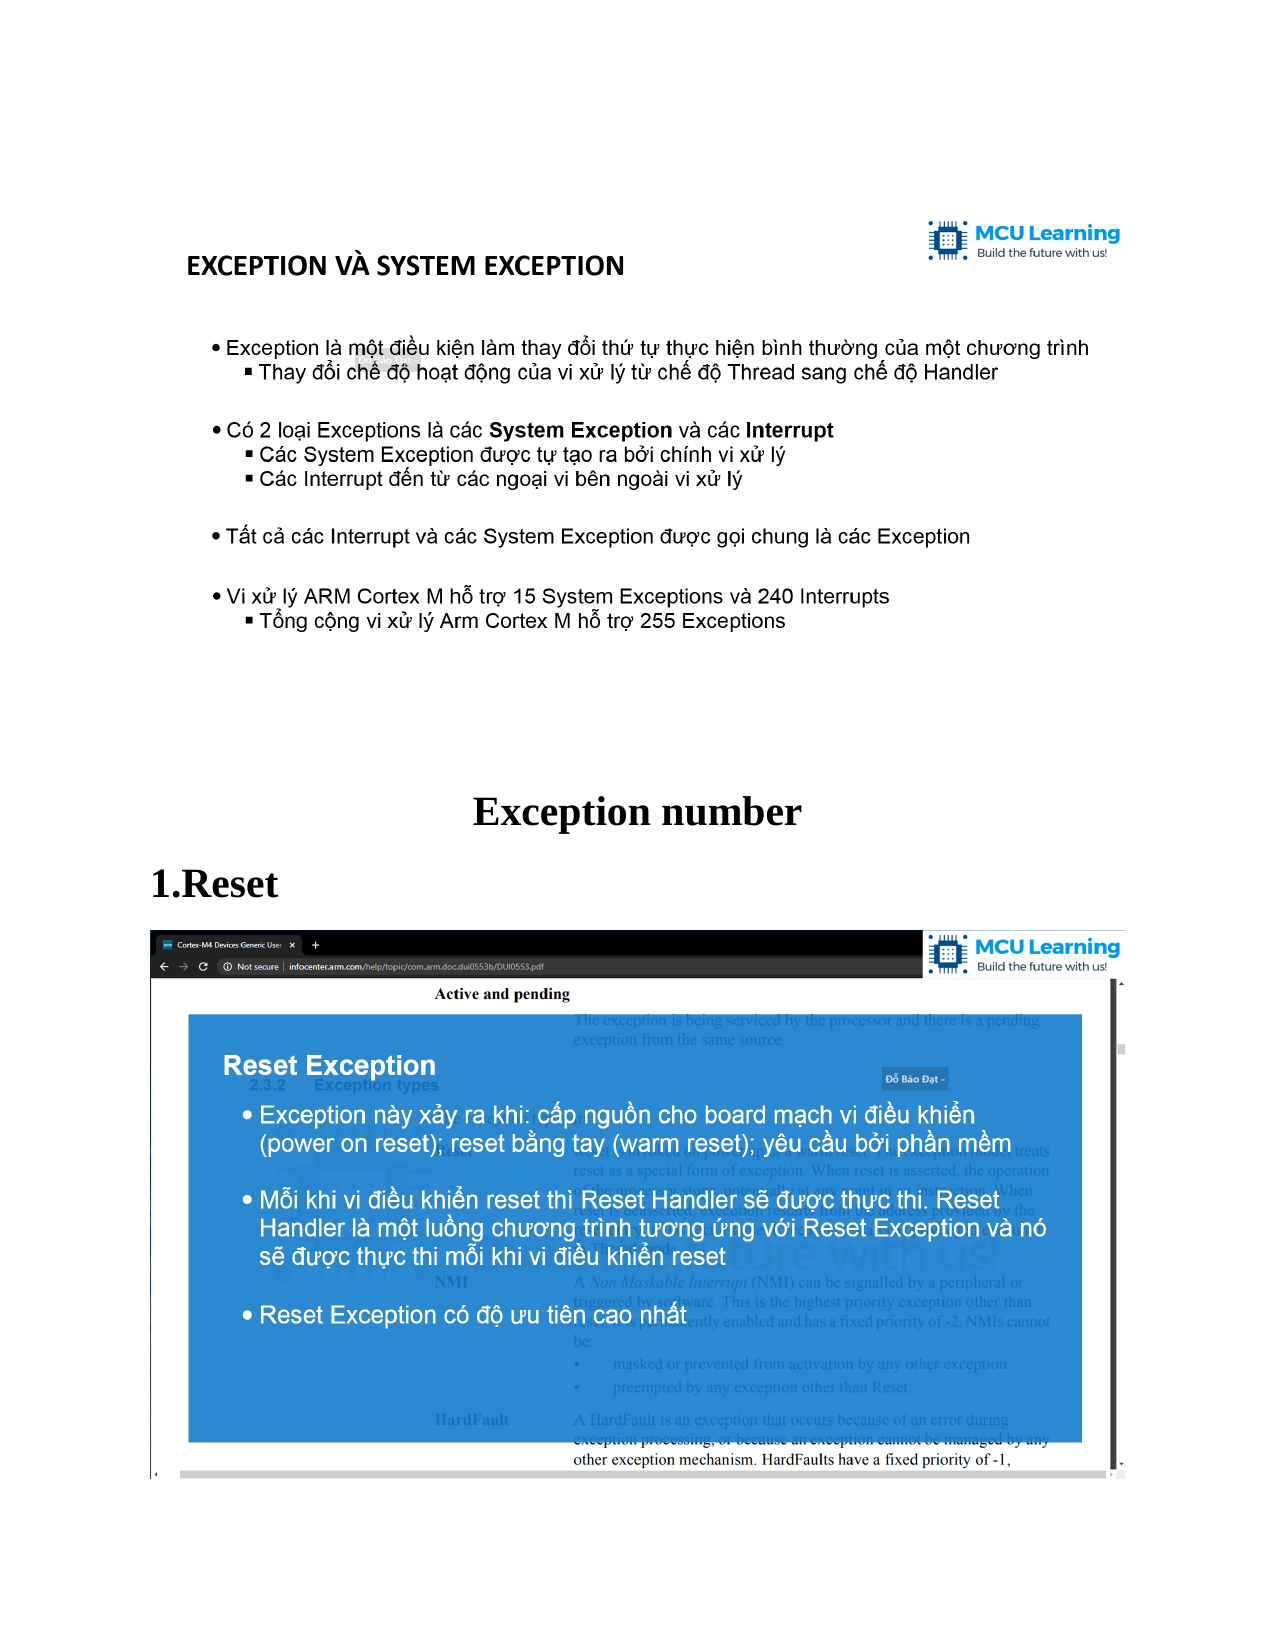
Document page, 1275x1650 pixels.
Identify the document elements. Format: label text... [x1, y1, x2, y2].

text Exception number [150, 786, 1125, 834]
picture [150, 216, 1125, 765]
picture [150, 930, 1125, 1479]
text 1.Reset [150, 858, 1125, 906]
